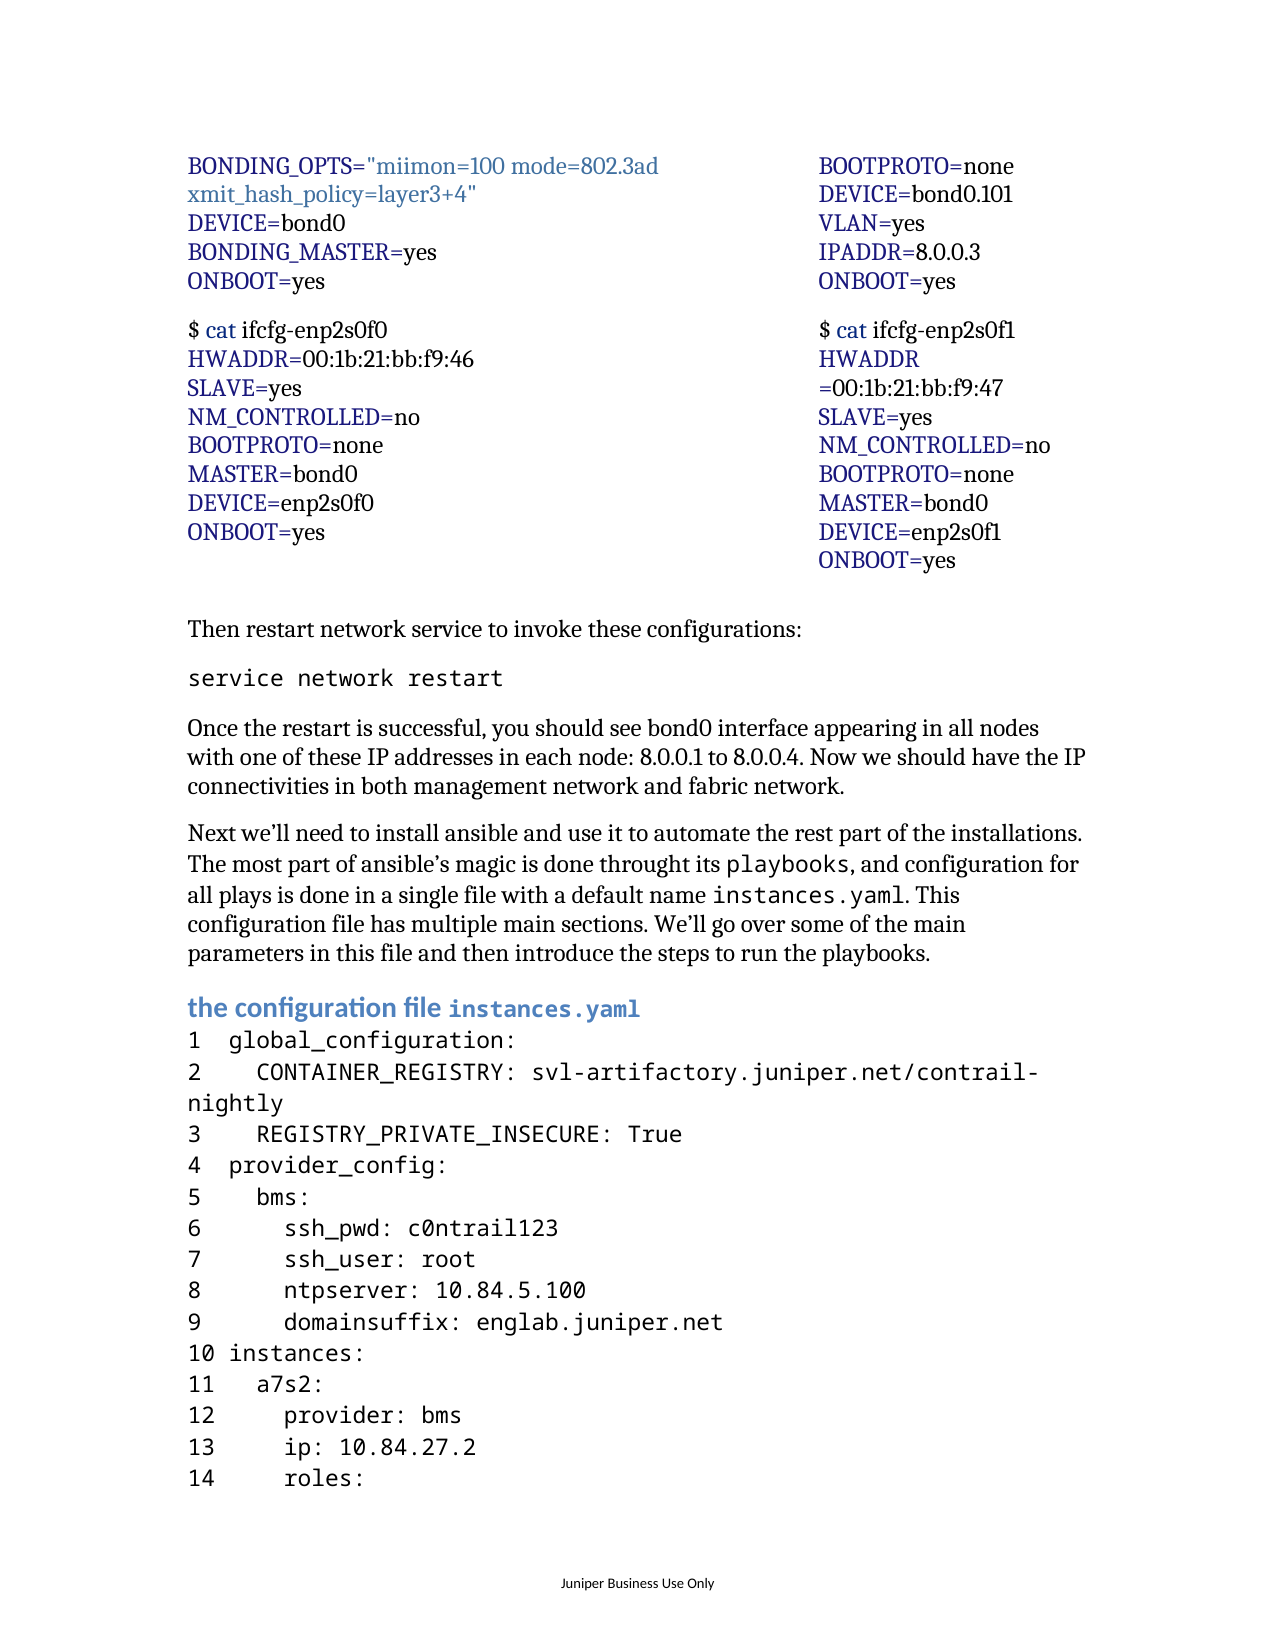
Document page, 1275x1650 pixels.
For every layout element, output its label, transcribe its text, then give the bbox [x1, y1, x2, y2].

subtitle the configuration file instances.yaml [187, 989, 1087, 1024]
text Next we’ll need to install ansible and use it to automate the rest part of the installations. The most part of ansible’s magic is done throught its playbooks, and configuration for all plays is done in a single file with a default name instances.yaml. This configuration file has multiple main sections. We’ll go over some of the main parameters in this file and then introduce the steps to run the playbooks. [187, 819, 1087, 968]
text Once the restart is successful, you should see bond0 interface appearing in all nodes with one of these IP addresses in each node: 8.0.0.1 to 8.0.0.4. Now we should have the IP connectivities in both management network and fabric network. [187, 714, 1087, 800]
table_cell $ cat ifcfg-enp2s0f1 HWADDR=00:1b:21:bb:f9:47 SLAVE=yes NM_CONTROLLED=no BOOTPROTO=none MASTER=bond0 DEVICE=enp2s0f1 ONBOOT=yes [807, 316, 1076, 596]
text service network restart [187, 662, 1087, 693]
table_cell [176, 150, 807, 316]
text Then restart network service to invoke these configurations: [187, 614, 1087, 643]
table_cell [807, 150, 1076, 316]
table_cell $ cat ifcfg-enp2s0f0 HWADDR=00:1b:21:bb:f9:46 SLAVE=yes NM_CONTROLLED=no BOOTPROTO=none MASTER=bond0 DEVICE=enp2s0f0 ONBOOT=yes [176, 316, 807, 596]
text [187, 1024, 1087, 1493]
